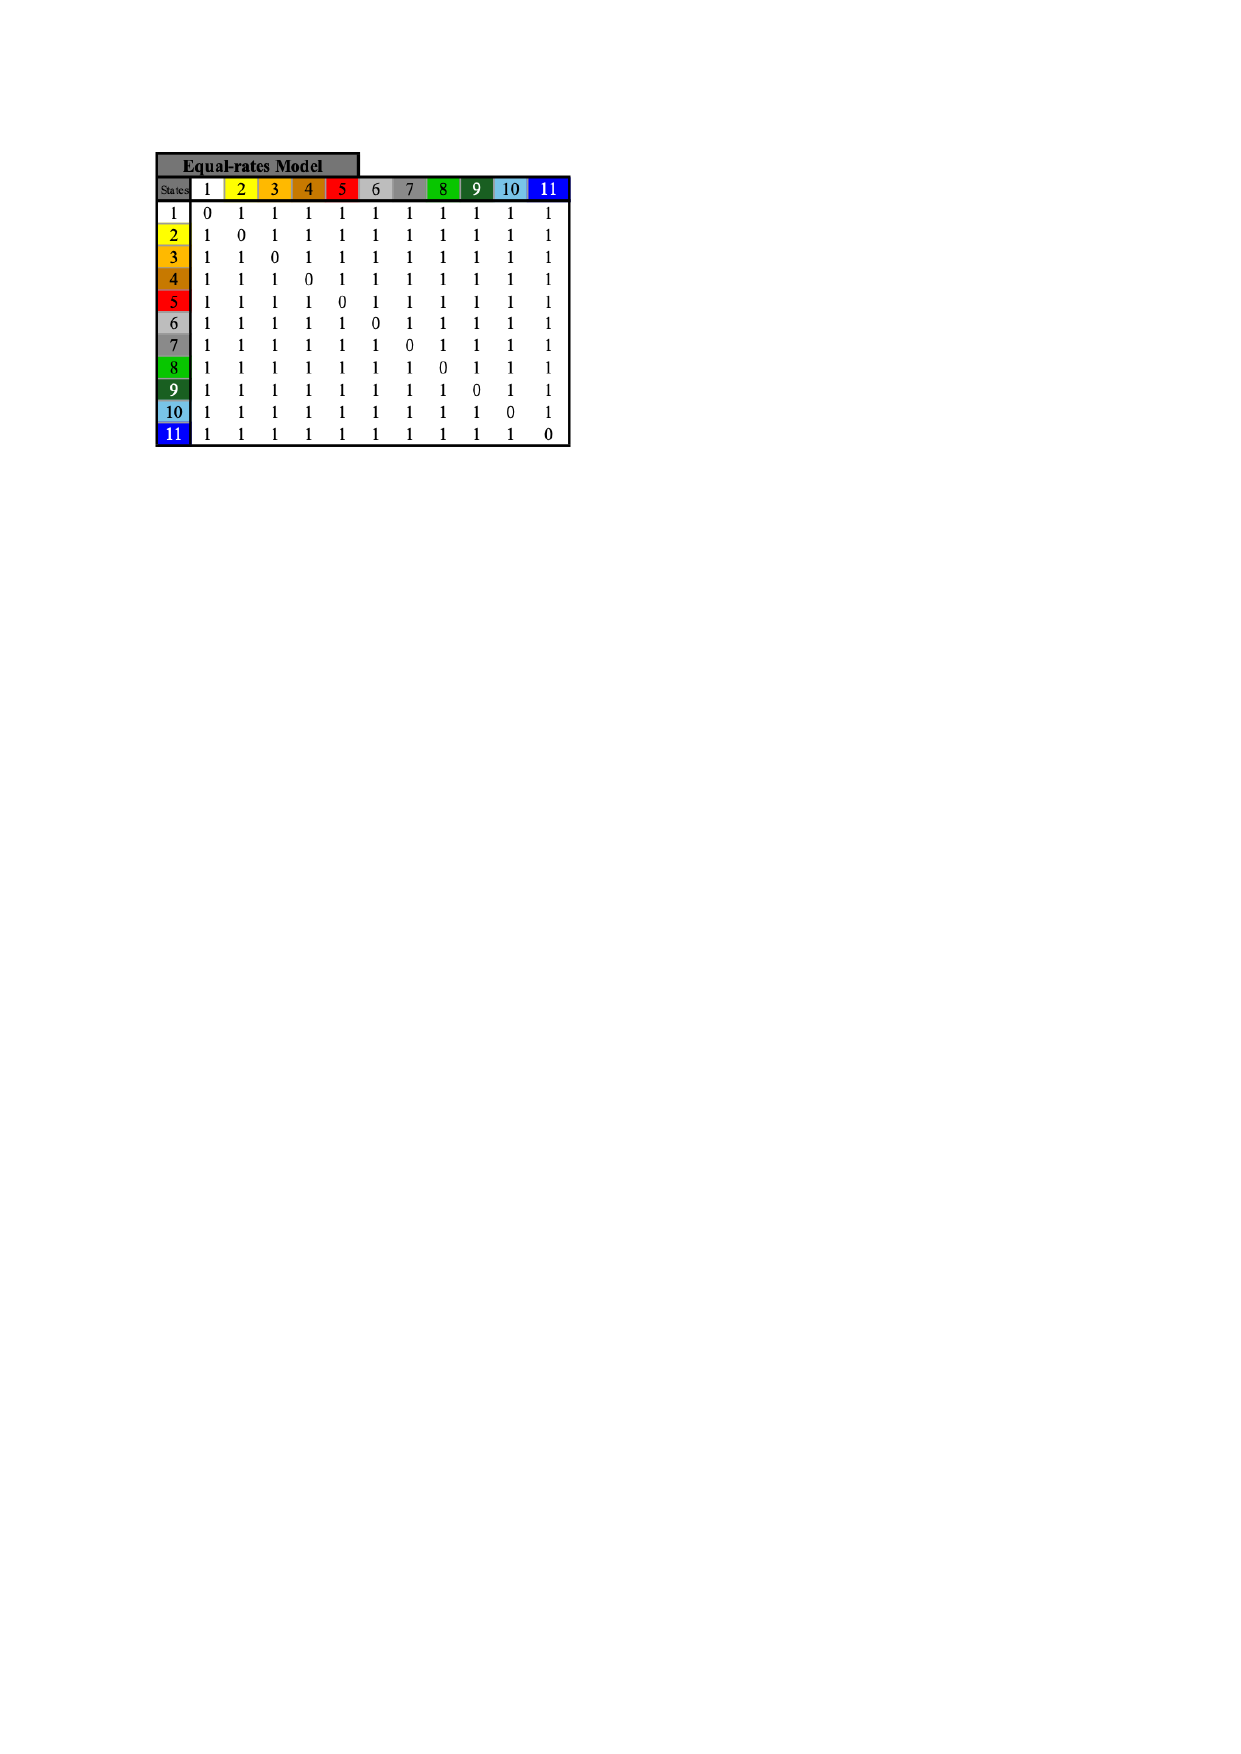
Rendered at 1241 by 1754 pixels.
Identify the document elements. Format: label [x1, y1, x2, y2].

picture [150, 150, 575, 450]
